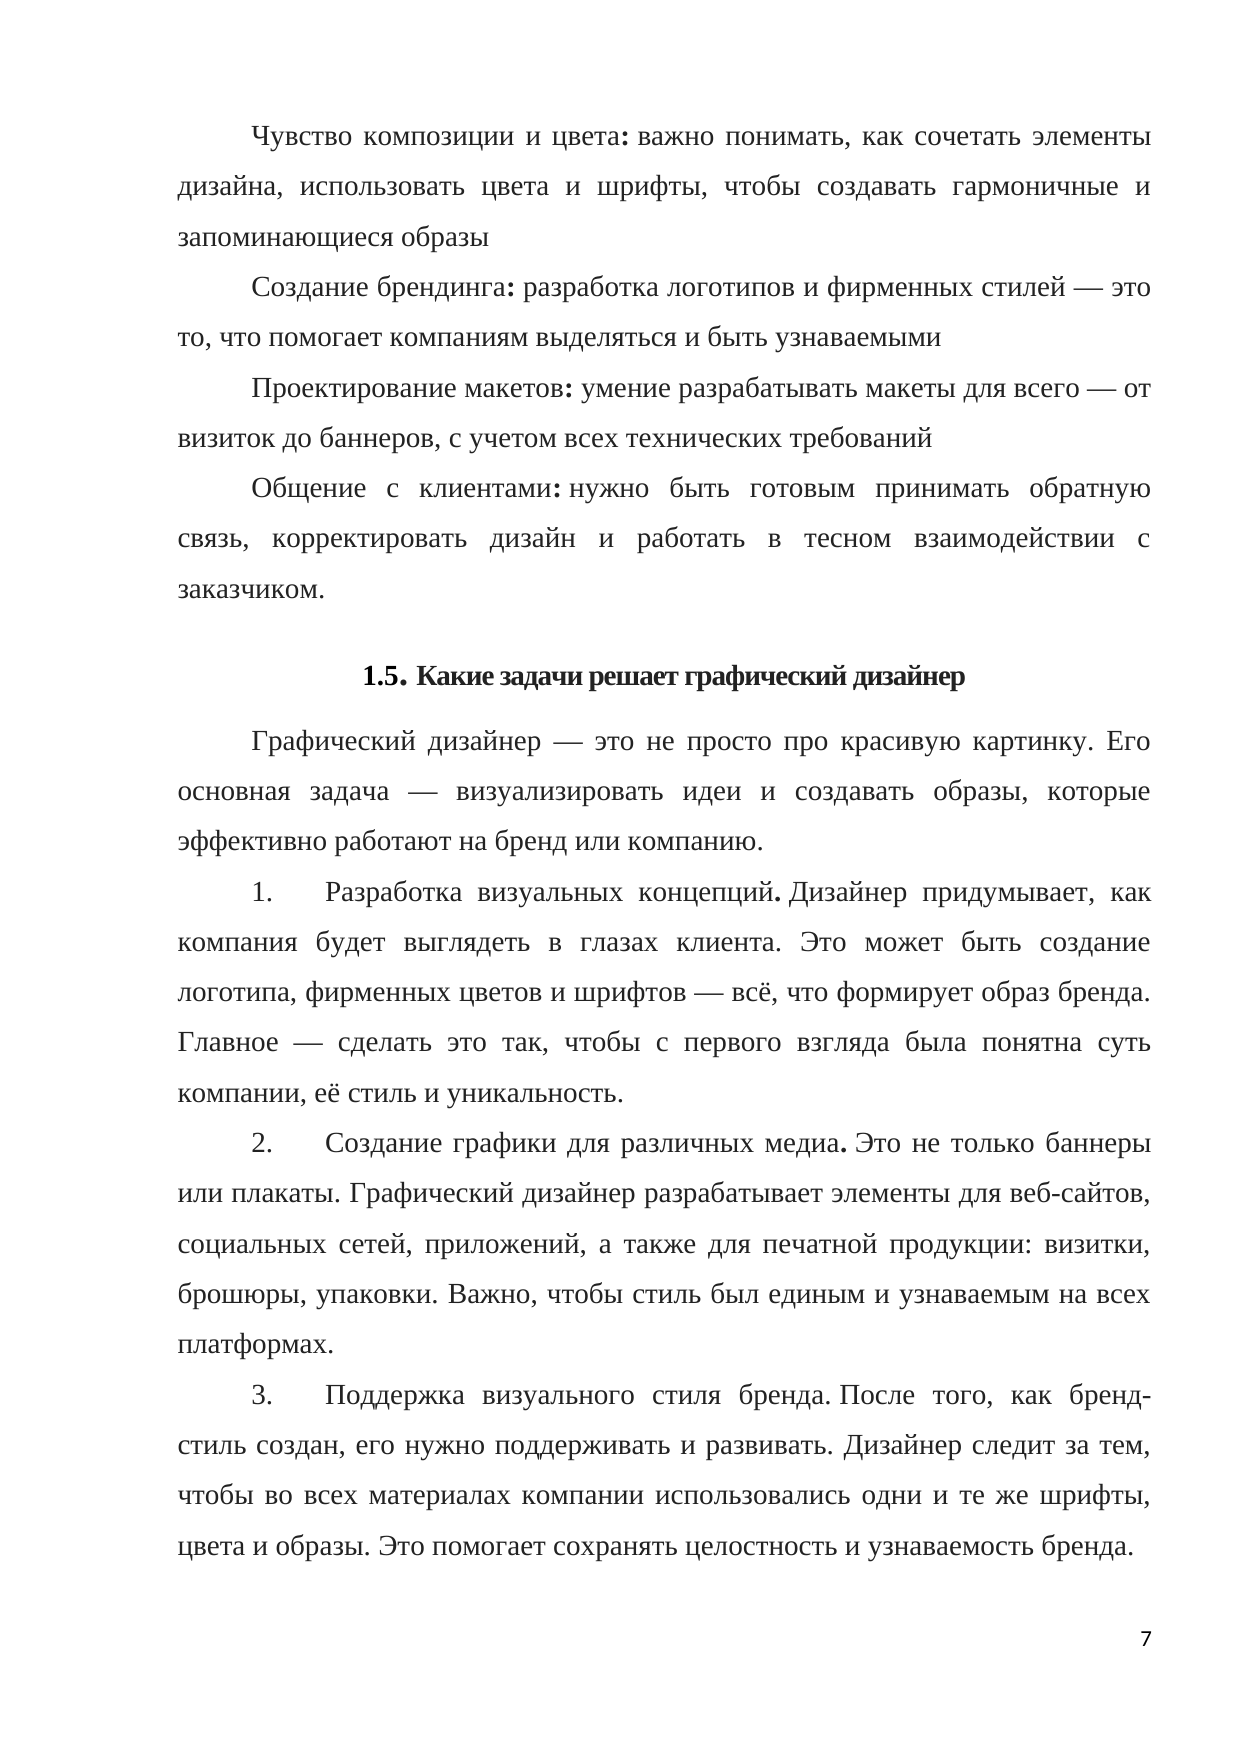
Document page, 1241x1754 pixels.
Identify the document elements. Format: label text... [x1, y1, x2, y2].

list Поддержка визуального стиля бренда. После того, как бренд-стиль создан, его нужно поддерживать и развивать. Дизайнер следит за тем, чтобы во всех материалах компании использовались одни и те же шрифты, цвета и образы. Это помогает сохранять целостность и узнаваемость бренда. [177, 1377, 1152, 1561]
list Разработка визуальных концепций. Дизайнер придумывает, как компания будет выглядеть в глазах клиента. Это может быть создание логотипа, фирменных цветов и шрифтов — всё, что формирует образ бренда. Главное — сделать это так, чтобы с первого взгляда была понятна суть компании, её стиль и уникальность. [177, 874, 1152, 1108]
text Проектирование макетов: умение разрабатывать макеты для всего — от визиток до баннеров, с учетом всех технических требований [177, 370, 1152, 453]
text Создание брендинга: разработка логотипов и фирменных стилей — это то, что помогает компаниям выделяться и быть узнаваемыми [177, 269, 1152, 353]
list Создание графики для различных медиа. Это не только баннеры или плакаты. Графический дизайнер разрабатывает элементы для веб-сайтов, социальных сетей, приложений, а также для печатной продукции: визитки, брошюры, упаковки. Важно, чтобы стиль был единым и узнаваемым на всех платформах. [177, 1125, 1152, 1360]
subtitle 1.5. Какие задачи решает графический дизайнер [177, 650, 1152, 693]
text Общение с клиентами: нужно быть готовым принимать обратную связь, корректировать дизайн и работать в тесном взаимодействии с заказчиком. [177, 470, 1152, 604]
text Чувство композиции и цвета: важно понимать, как сочетать элементы дизайна, использовать цвета и шрифты, чтобы создавать гармоничные и запоминающиеся образы [177, 118, 1152, 252]
text Графический дизайнер — это не просто про красивую картинку. Его основная задача — визуализировать идеи и создавать образы, которые эффективно работают на бренд или компанию. [177, 723, 1152, 857]
